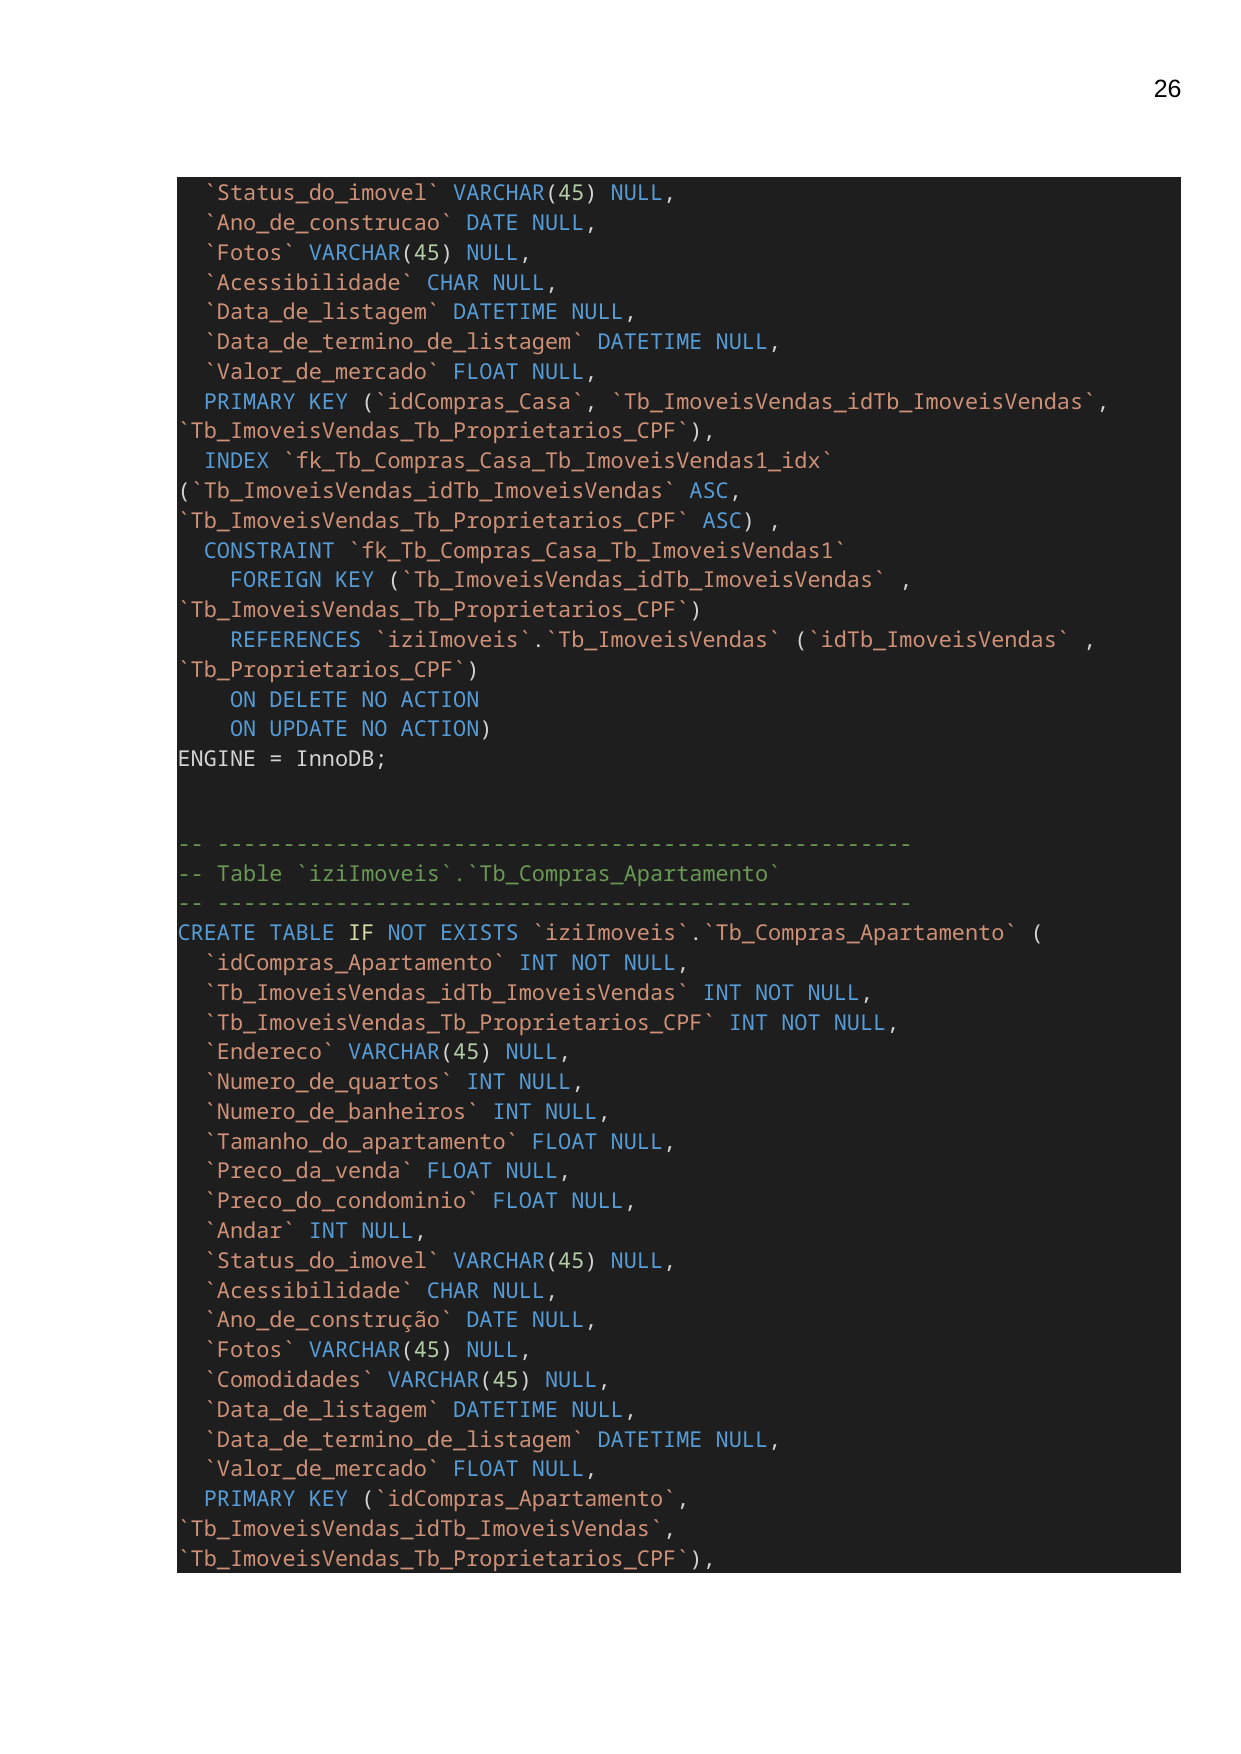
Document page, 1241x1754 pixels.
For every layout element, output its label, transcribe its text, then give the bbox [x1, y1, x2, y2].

text -- Table `iziImoveis`.`Tb_Compras_Apartamento` [177, 858, 1181, 887]
text `Data_de_listagem` DATETIME NULL, [177, 296, 1181, 326]
text PRIMARY KEY (`idCompras_Casa`, `Tb_ImoveisVendas_idTb_ImoveisVendas`, `Tb_ImoveisVendas_Tb_Proprietarios_CPF`), [177, 386, 1181, 445]
text `Data_de_termino_de_listagem` DATETIME NULL, [177, 1424, 1181, 1453]
text `Fotos` VARCHAR(45) NULL, [177, 237, 1181, 267]
text `Ano_de_construcao` DATE NULL, [177, 207, 1181, 237]
text PRIMARY KEY (`idCompras_Apartamento`, `Tb_ImoveisVendas_idTb_ImoveisVendas`, `Tb_ImoveisVendas_Tb_Proprietarios_CPF`), [177, 1483, 1181, 1573]
text `Valor_de_mercado` FLOAT NULL, [177, 1453, 1181, 1483]
text `Preco_do_condominio` FLOAT NULL, [177, 1185, 1181, 1215]
text CREATE TABLE IF NOT EXISTS `iziImoveis`.`Tb_Compras_Apartamento` ( [177, 917, 1181, 947]
text `Andar` INT NULL, [177, 1215, 1181, 1245]
text `Acessibilidade` CHAR NULL, [177, 267, 1181, 296]
text `Status_do_imovel` VARCHAR(45) NULL, [177, 1245, 1181, 1275]
text `Ano_de_construção` DATE NULL, [177, 1304, 1181, 1334]
text `Tb_ImoveisVendas_idTb_ImoveisVendas` INT NOT NULL, [177, 977, 1181, 1007]
text ON DELETE NO ACTION [177, 684, 1181, 713]
text `Endereco` VARCHAR(45) NULL, [177, 1036, 1181, 1066]
text `Tamanho_do_apartamento` FLOAT NULL, [177, 1126, 1181, 1156]
text ON UPDATE NO ACTION) [177, 713, 1181, 743]
text `Data_de_termino_de_listagem` DATETIME NULL, [177, 326, 1181, 356]
text -- ----------------------------------------------------- [177, 828, 1181, 858]
text `Data_de_listagem` DATETIME NULL, [177, 1394, 1181, 1424]
text `Preco_da_venda` FLOAT NULL, [177, 1156, 1181, 1185]
text `Valor_de_mercado` FLOAT NULL, [177, 356, 1181, 386]
text `Fotos` VARCHAR(45) NULL, [177, 1334, 1181, 1364]
text -- ----------------------------------------------------- [177, 887, 1181, 917]
text REFERENCES `iziImoveis`.`Tb_ImoveisVendas` (`idTb_ImoveisVendas` , `Tb_Proprietarios_CPF`) [177, 624, 1181, 684]
text ENGINE = InnoDB; [177, 743, 1181, 773]
text `Comodidades` VARCHAR(45) NULL, [177, 1364, 1181, 1394]
text FOREIGN KEY (`Tb_ImoveisVendas_idTb_ImoveisVendas` , `Tb_ImoveisVendas_Tb_Proprietarios_CPF`) [177, 564, 1181, 624]
text `Numero_de_banheiros` INT NULL, [177, 1096, 1181, 1126]
text `idCompras_Apartamento` INT NOT NULL, [177, 947, 1181, 977]
text INDEX `fk_Tb_Compras_Casa_Tb_ImoveisVendas1_idx` (`Tb_ImoveisVendas_idTb_ImoveisVendas` ASC, `Tb_ImoveisVendas_Tb_Proprietarios_CPF` ASC) , [177, 445, 1181, 535]
text CONSTRAINT `fk_Tb_Compras_Casa_Tb_ImoveisVendas1` [177, 535, 1181, 564]
text `Acessibilidade` CHAR NULL, [177, 1275, 1181, 1304]
text `Tb_ImoveisVendas_Tb_Proprietarios_CPF` INT NOT NULL, [177, 1007, 1181, 1036]
text `Numero_de_quartos` INT NULL, [177, 1066, 1181, 1096]
text `Status_do_imovel` VARCHAR(45) NULL, [177, 177, 1181, 207]
